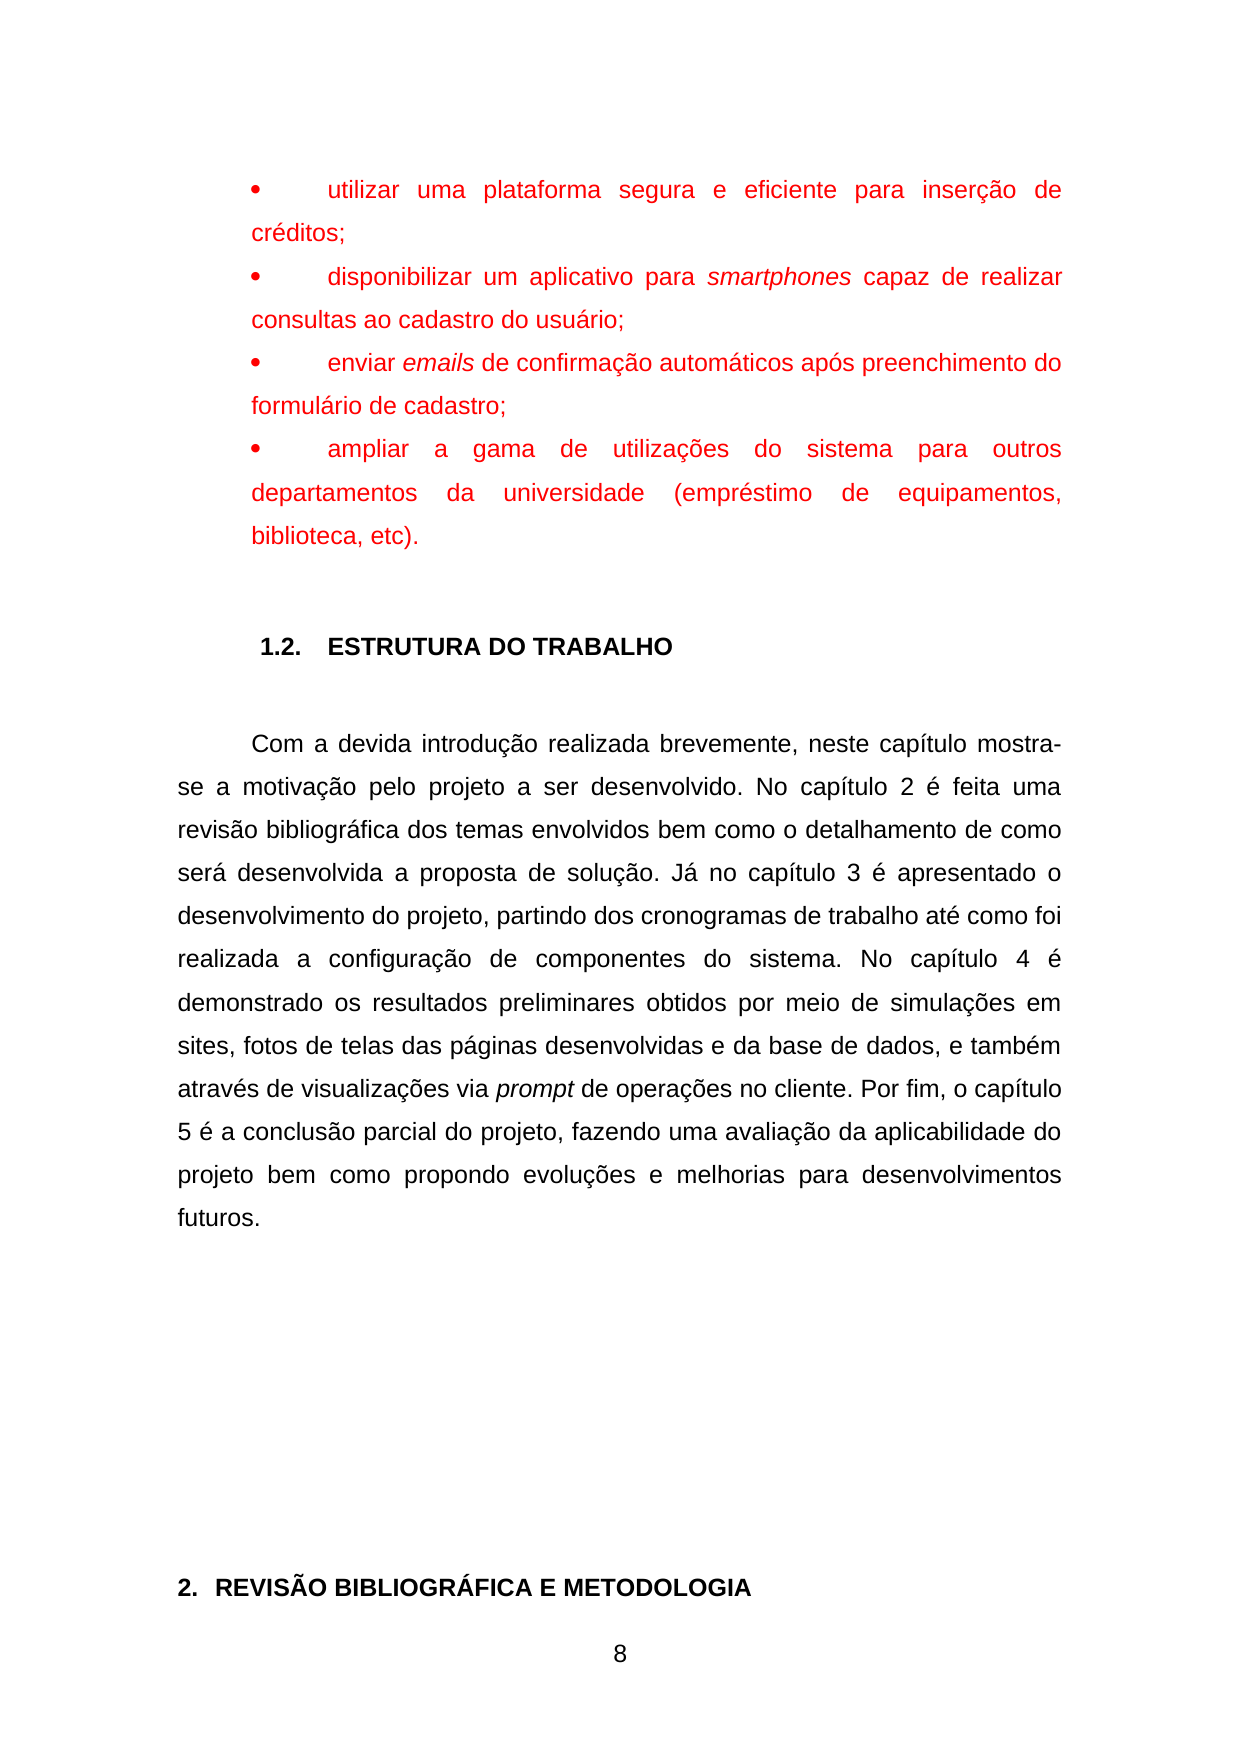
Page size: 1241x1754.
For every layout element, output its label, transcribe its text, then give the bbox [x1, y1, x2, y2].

list disponibilizar um aplicativo para smartphones capaz de realizar consultas ao cadastro do usuário; [251, 262, 1063, 333]
list utilizar uma plataforma segura e eficiente para inserção de créditos; [251, 175, 1063, 247]
list ampliar a gama de utilizações do sistema para outros departamentos da universidade (empréstimo de equipamentos, biblioteca, etc). [251, 434, 1063, 549]
text Com a devida introdução realizada brevemente, neste capítulo mostra-se a motivação pelo projeto a ser desenvolvido. No capítulo 2 é feita uma revisão bibliográfica dos temas envolvidos bem como o detalhamento de como será desenvolvida a proposta de solução. Já no capítulo 3 é apresentado o desenvolvimento do projeto, partindo dos cronogramas de trabalho até como foi realizada a configuração de componentes do sistema. No capítulo 4 é demonstrado os resultados preliminares obtidos por meio de simulações em sites, fotos de telas das páginas desenvolvidas e da base de dados, e também através de visualizações via prompt de operações no cliente. Por fim, o capítulo 5 é a conclusão parcial do projeto, fazendo uma avaliação da aplicabilidade do projeto bem como propondo evoluções e melhorias para desenvolvimentos futuros. [177, 729, 1063, 1232]
subtitle Estrutura do trabalho [260, 632, 1063, 661]
list enviar emails de confirmação automáticos após preenchimento do formulário de cadastro; [251, 348, 1063, 420]
subtitle REVISÃO BIBLIOGRÁFICA E METODOLOGIA [177, 1573, 1063, 1602]
